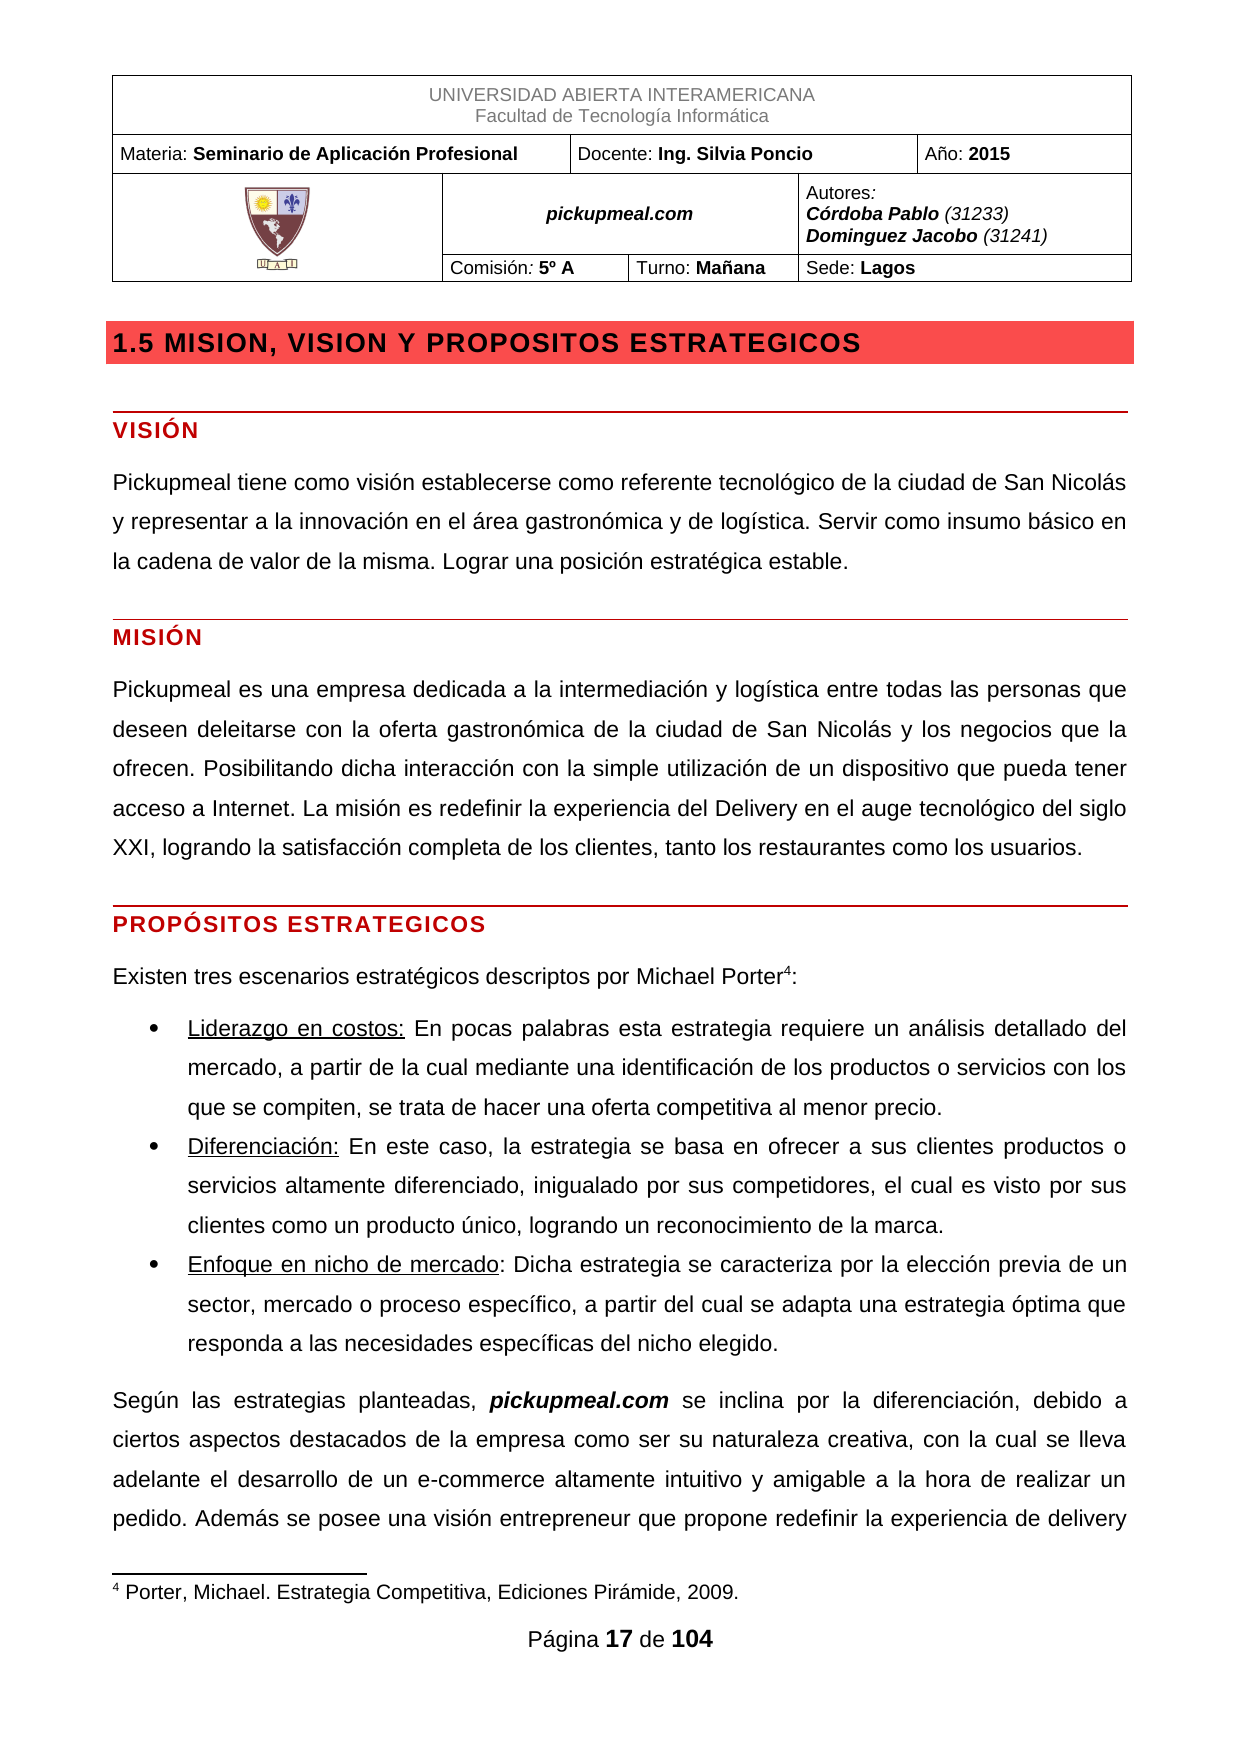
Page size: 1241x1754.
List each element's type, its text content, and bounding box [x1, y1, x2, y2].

text Pickupmeal es una empresa dedicada a la intermediación y logística entre todas las personas que deseen deleitarse con la oferta gastronómica de la ciudad de San Nicolás y los negocios que la ofrecen. Posibilitando dicha interacción con la simple utilización de un dispositivo que pueda tener acceso a Internet. La misión es redefinir la experiencia del Delivery en el auge tecnológico del siglo XXI, logrando la satisfacción completa de los clientes, tanto los restaurantes como los usuarios. [112, 676, 1128, 861]
list Diferenciación: En este caso, la estrategia se basa en ofrecer a sus clientes productos o servicios altamente diferenciado, inigualado por sus competidores, el cual es visto por sus clientes como un producto único, logrando un reconocimiento de la marca. [150, 1133, 1128, 1238]
text Pickupmeal tiene como visión establecerse como referente tecnológico de la ciudad de San Nicolás y representar a la innovación en el área gastronómica y de logística. Servir como insumo básico en la cadena de valor de la misma. Lograr una posición estratégica estable. [112, 469, 1128, 574]
subtitle Misión [112, 620, 1128, 651]
picture [230, 182, 325, 273]
subtitle Propósitos estrategicos [112, 906, 1128, 937]
subtitle Visión [112, 412, 1128, 443]
list Liderazgo en costos: En pocas palabras esta estrategia requiere un análisis detallado del mercado, a partir de la cual mediante una identificación de los productos o servicios con los que se compiten, se trata de hacer una oferta competitiva al menor precio. [150, 1014, 1128, 1120]
text Existen tres escenarios estratégicos descriptos por Michael Porter: [112, 963, 1128, 989]
subtitle 1.5 Mision, Vision y Propositos Estrategicos [113, 327, 1128, 358]
list Enfoque en nicho de mercado: Dicha estrategia se caracteriza por la elección previa de un sector, mercado o proceso específico, a partir del cual se adapta una estrategia óptima que responda a las necesidades específicas del nicho elegido. [150, 1251, 1128, 1357]
